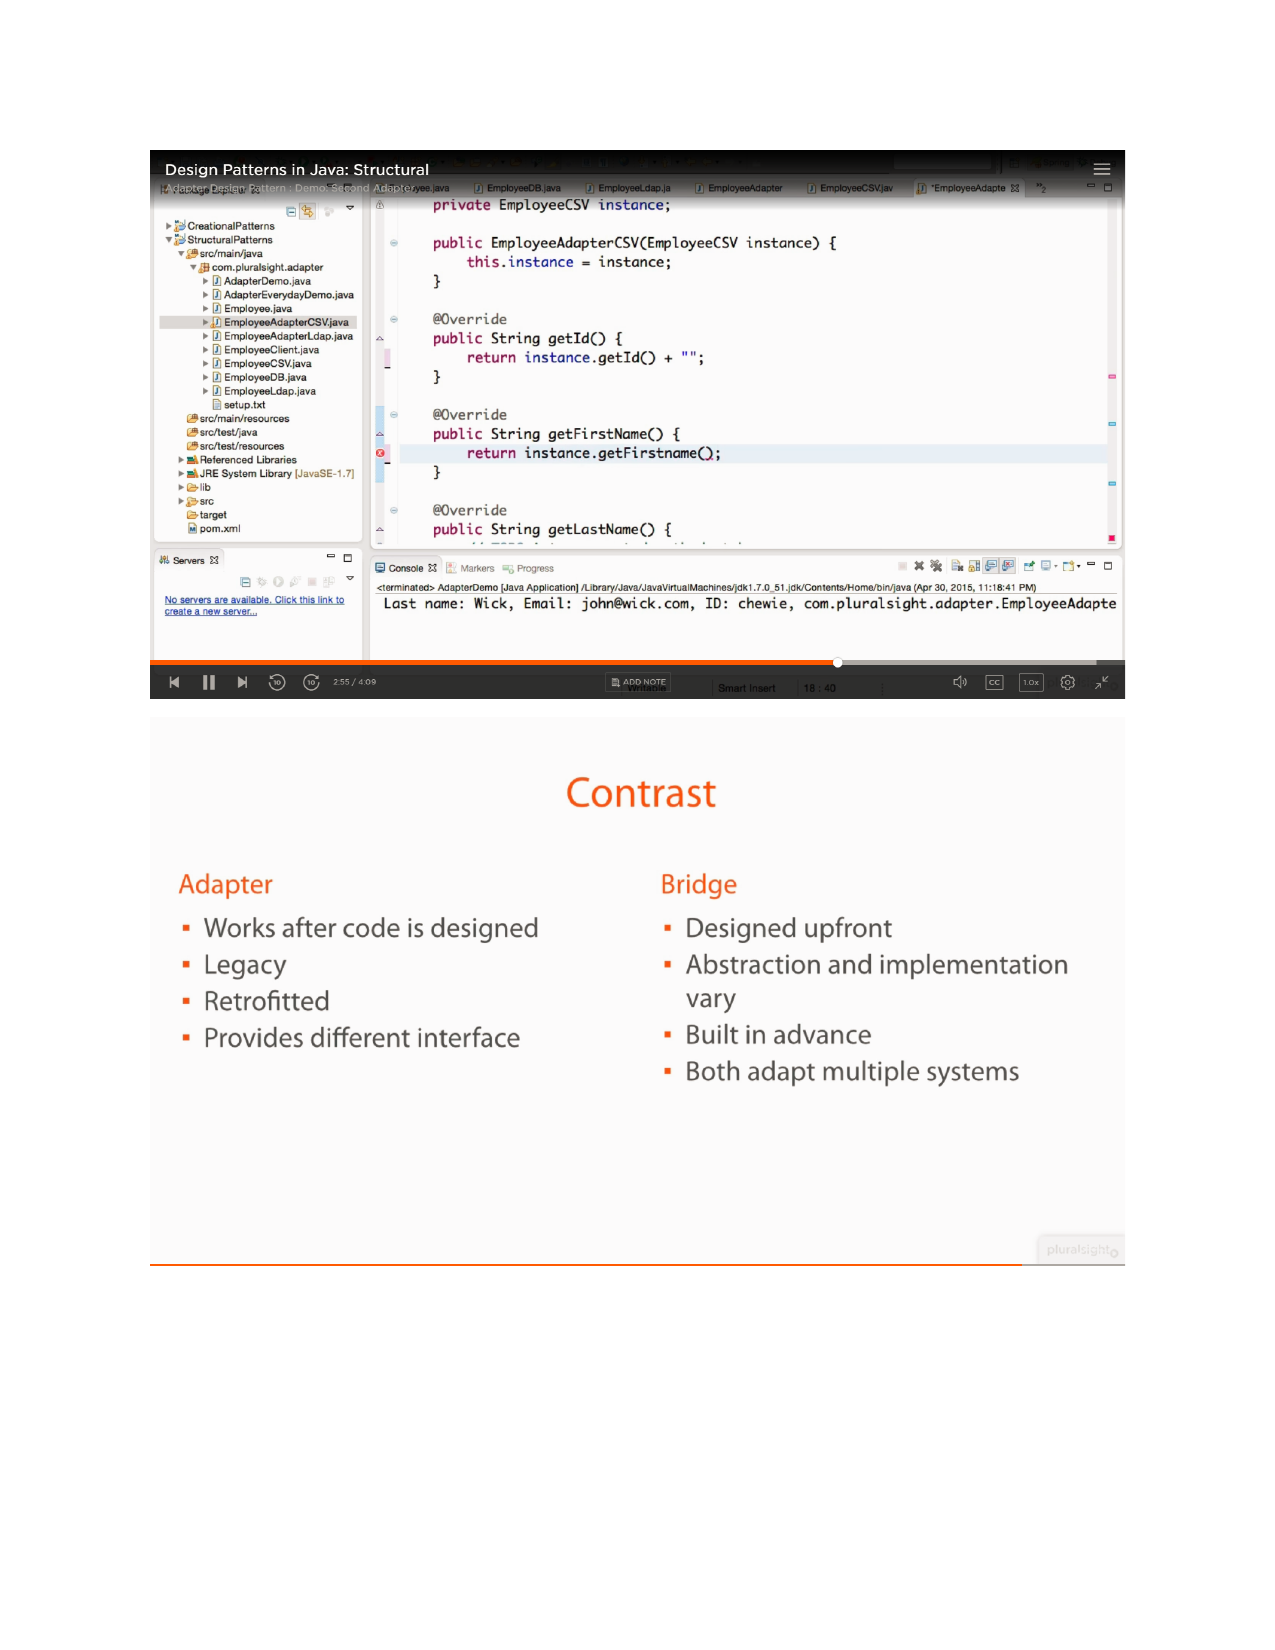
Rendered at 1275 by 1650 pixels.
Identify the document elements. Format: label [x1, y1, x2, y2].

picture [150, 150, 1125, 699]
picture [150, 717, 1125, 1266]
